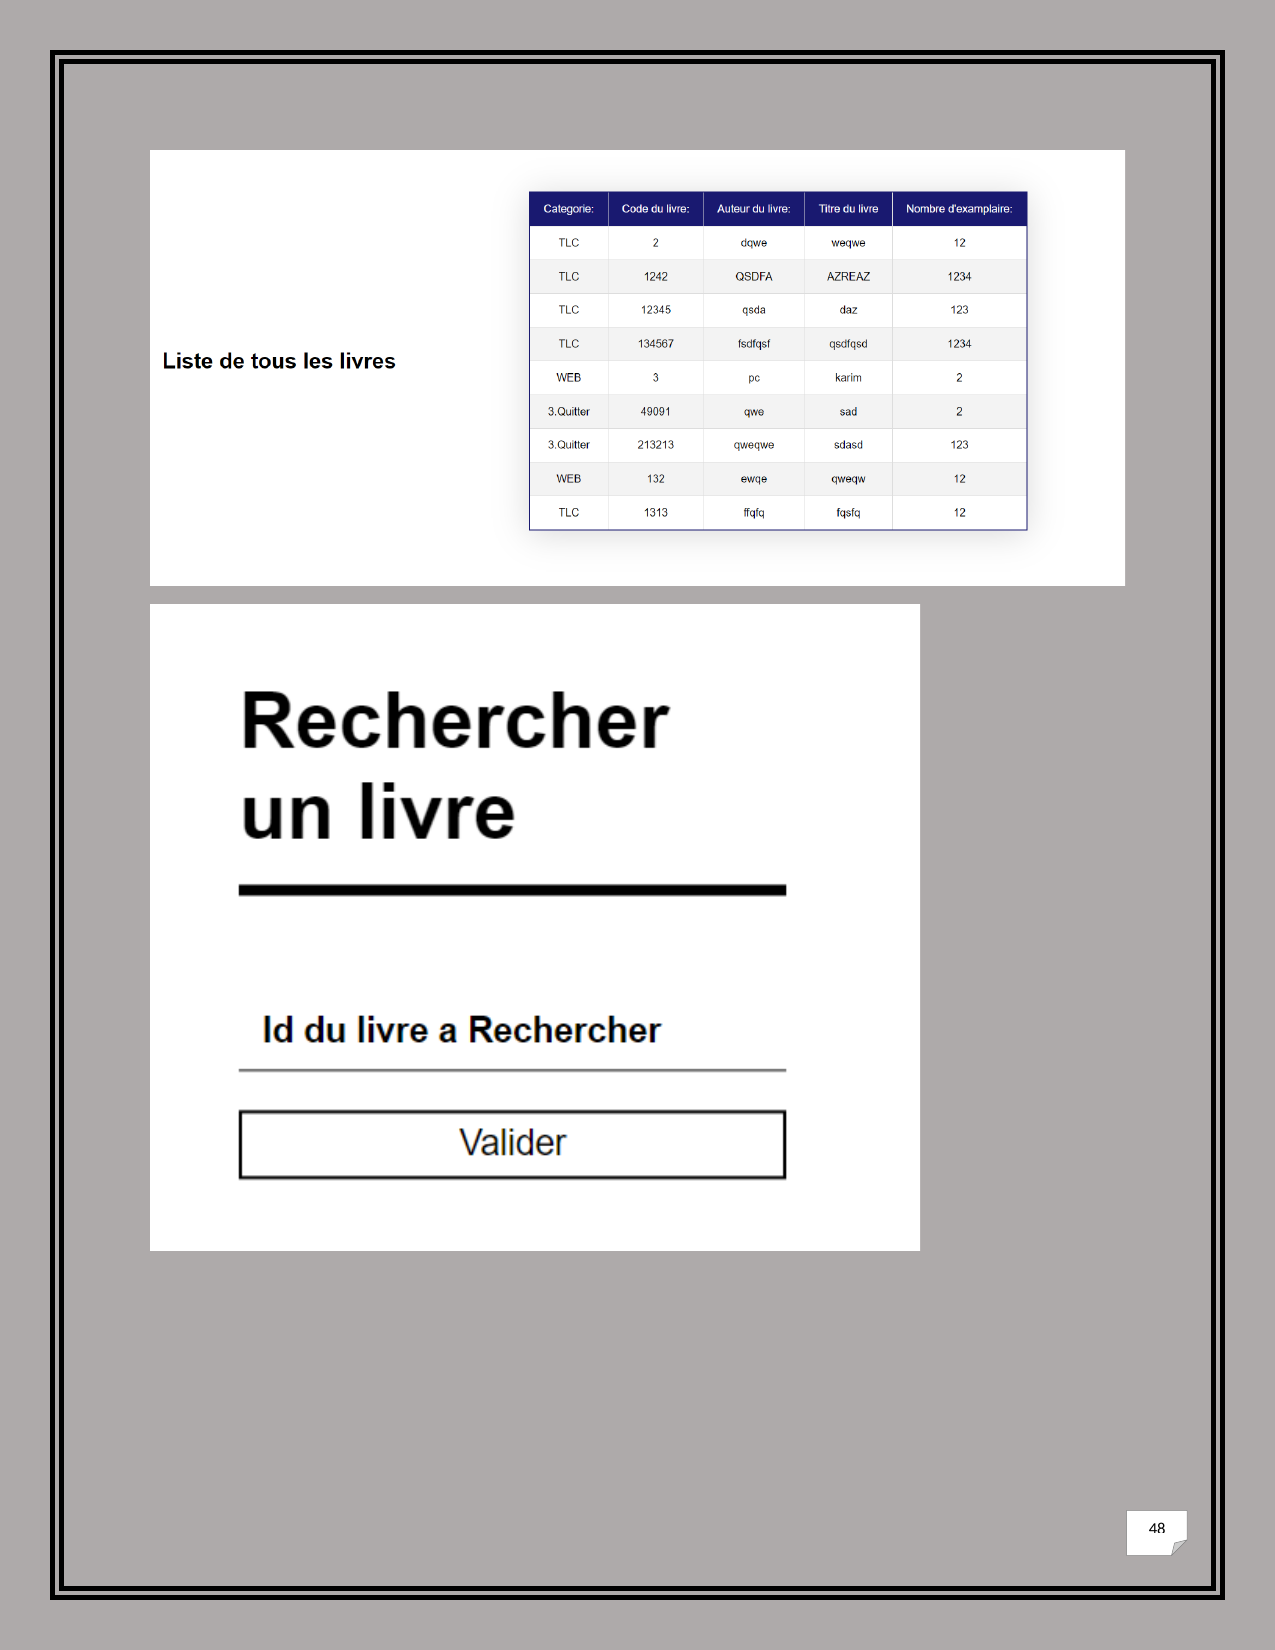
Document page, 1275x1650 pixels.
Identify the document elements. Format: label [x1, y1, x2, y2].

picture [150, 150, 1125, 586]
picture [150, 604, 921, 1251]
